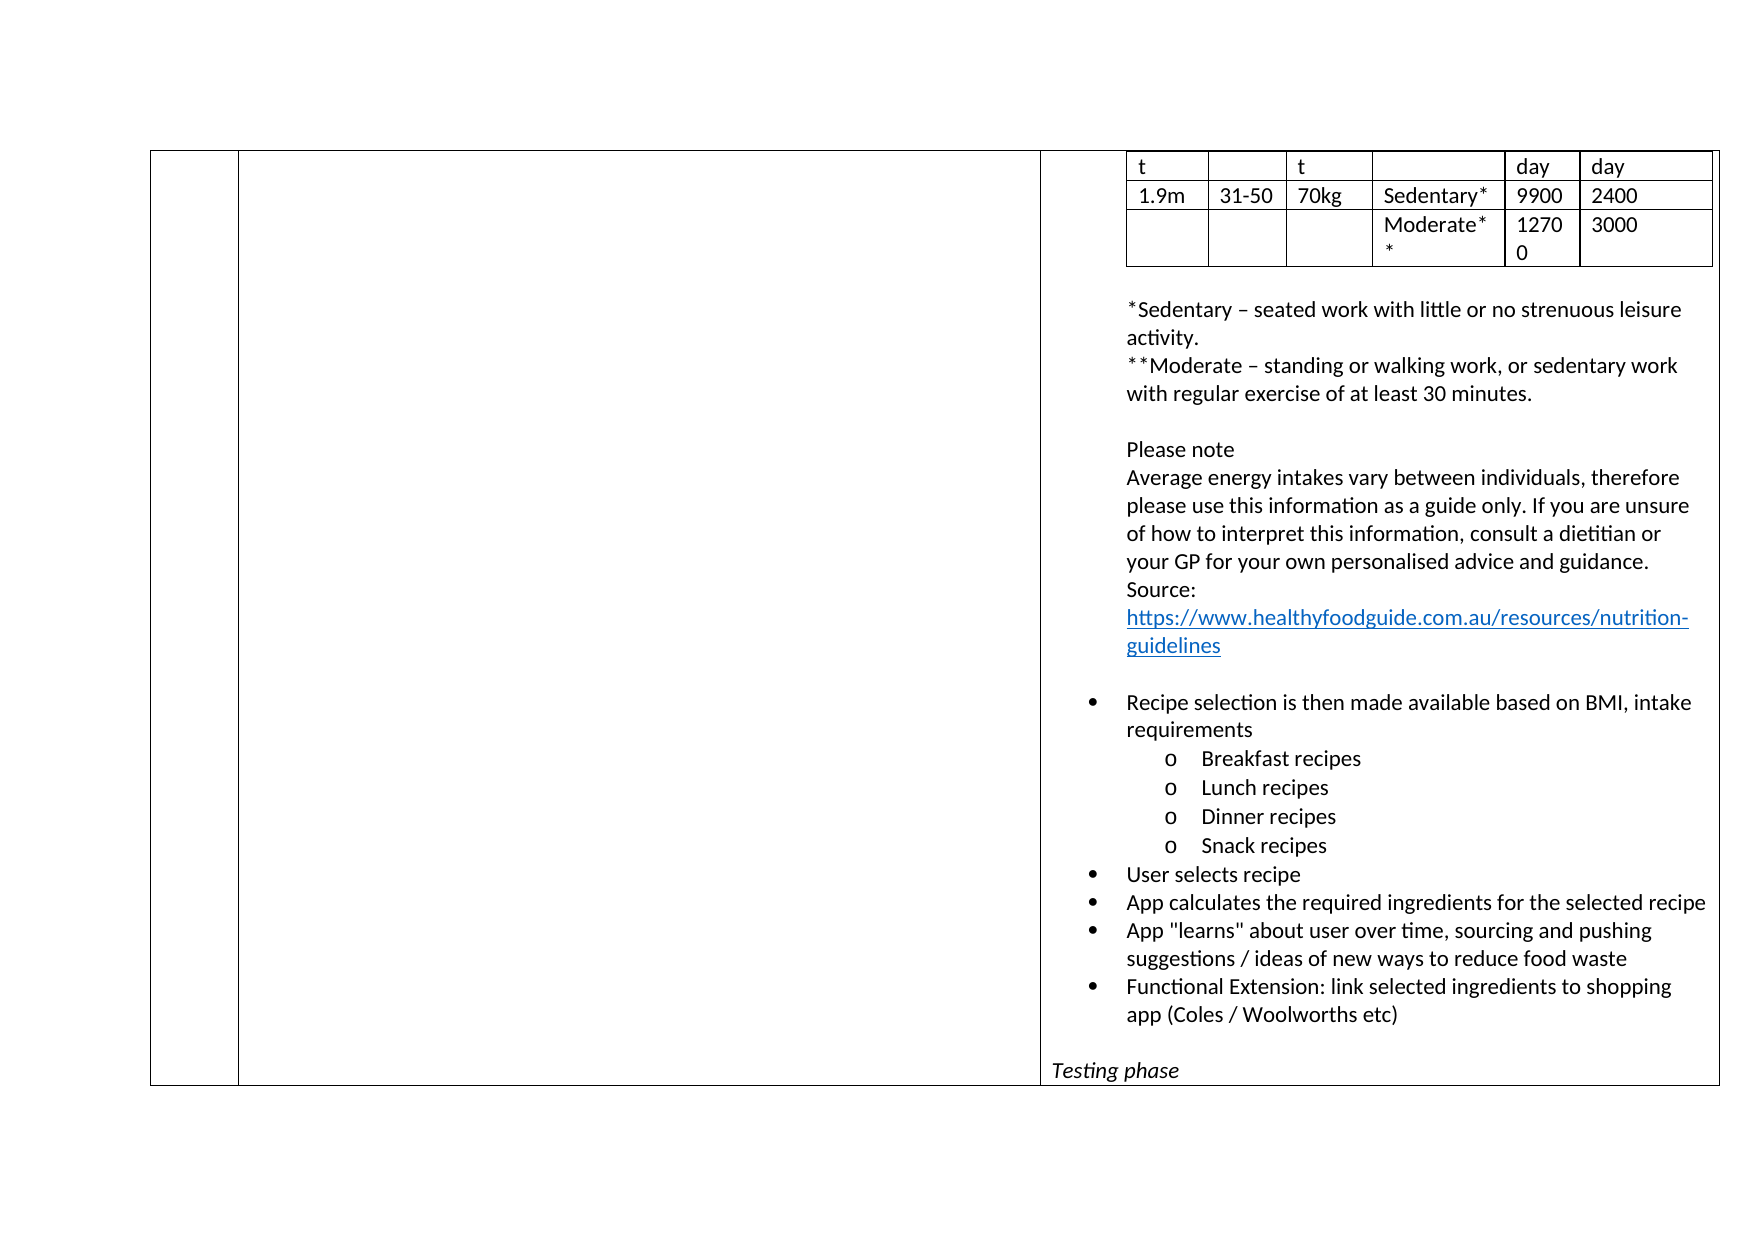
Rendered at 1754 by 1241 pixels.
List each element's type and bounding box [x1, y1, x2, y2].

table_cell [239, 151, 1040, 1084]
table_cell [151, 151, 238, 1084]
table_cell [1041, 151, 1719, 1084]
